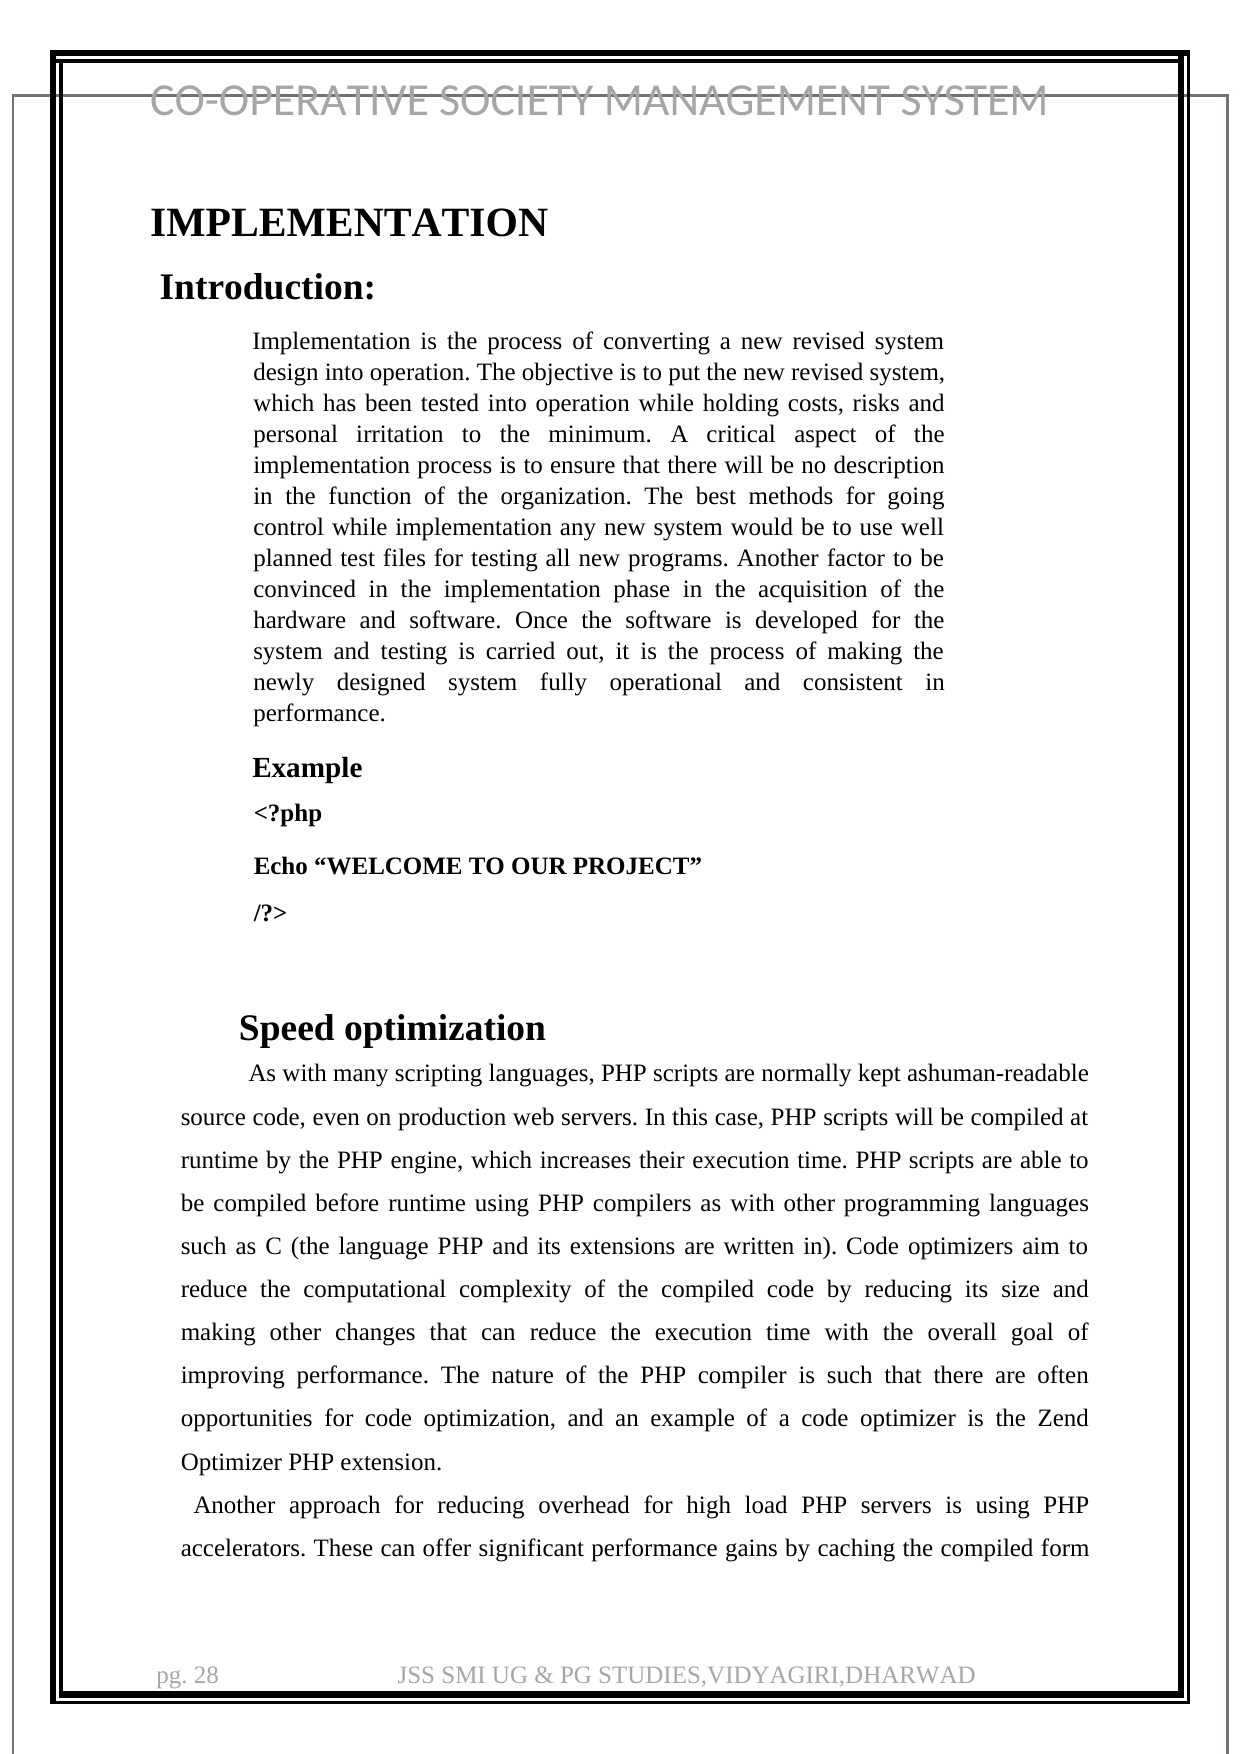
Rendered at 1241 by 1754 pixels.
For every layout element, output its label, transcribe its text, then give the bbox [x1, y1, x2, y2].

text As with many scripting languages, PHP scripts are normally kept ashuman-readable source code, even on production web servers. In this case, PHP scripts will be compiled at runtime by the PHP engine, which increases their execution time. PHP scripts are able to be compiled before runtime using PHP compilers as with other programming languages such as C (the language PHP and its extensions are written in). Code optimizers aim to reduce the computational complexity of the compiled code by reducing its size and making other changes that can reduce the execution time with the overall goal of improving performance. The nature of the PHP compiler is such that there are often opportunities for code optimization, and an example of a code optimizer is the Zend Optimizer PHP extension. [179, 1058, 1090, 1475]
text Implementation is the process of converting a new revised system design into operation. The objective is to put the new revised system, which has been tested into operation while holding costs, risks and personal irritation to the minimum. A critical aspect of the implementation process is to ensure that there will be no description in the function of the organization. The best methods for going control while implementation any new system would be to use well planned test files for testing all new programs. Another factor to be convinced in the implementation phase in the acquisition of the hardware and software. Once the software is developed for the system and testing is carried out, it is the process of making the newly designed system fully operational and consistent in performance. [252, 326, 945, 727]
text <?php [253, 798, 970, 827]
subtitle Speed optimization [239, 1005, 953, 1048]
text Echo “WELCOME TO OUR PROJECT” [253, 851, 970, 879]
subtitle IMPLEMENTATION [150, 197, 1090, 245]
text Example [252, 750, 1052, 783]
text /?> [253, 898, 970, 927]
subtitle Introduction: [150, 264, 1090, 307]
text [179, 1490, 1090, 1562]
